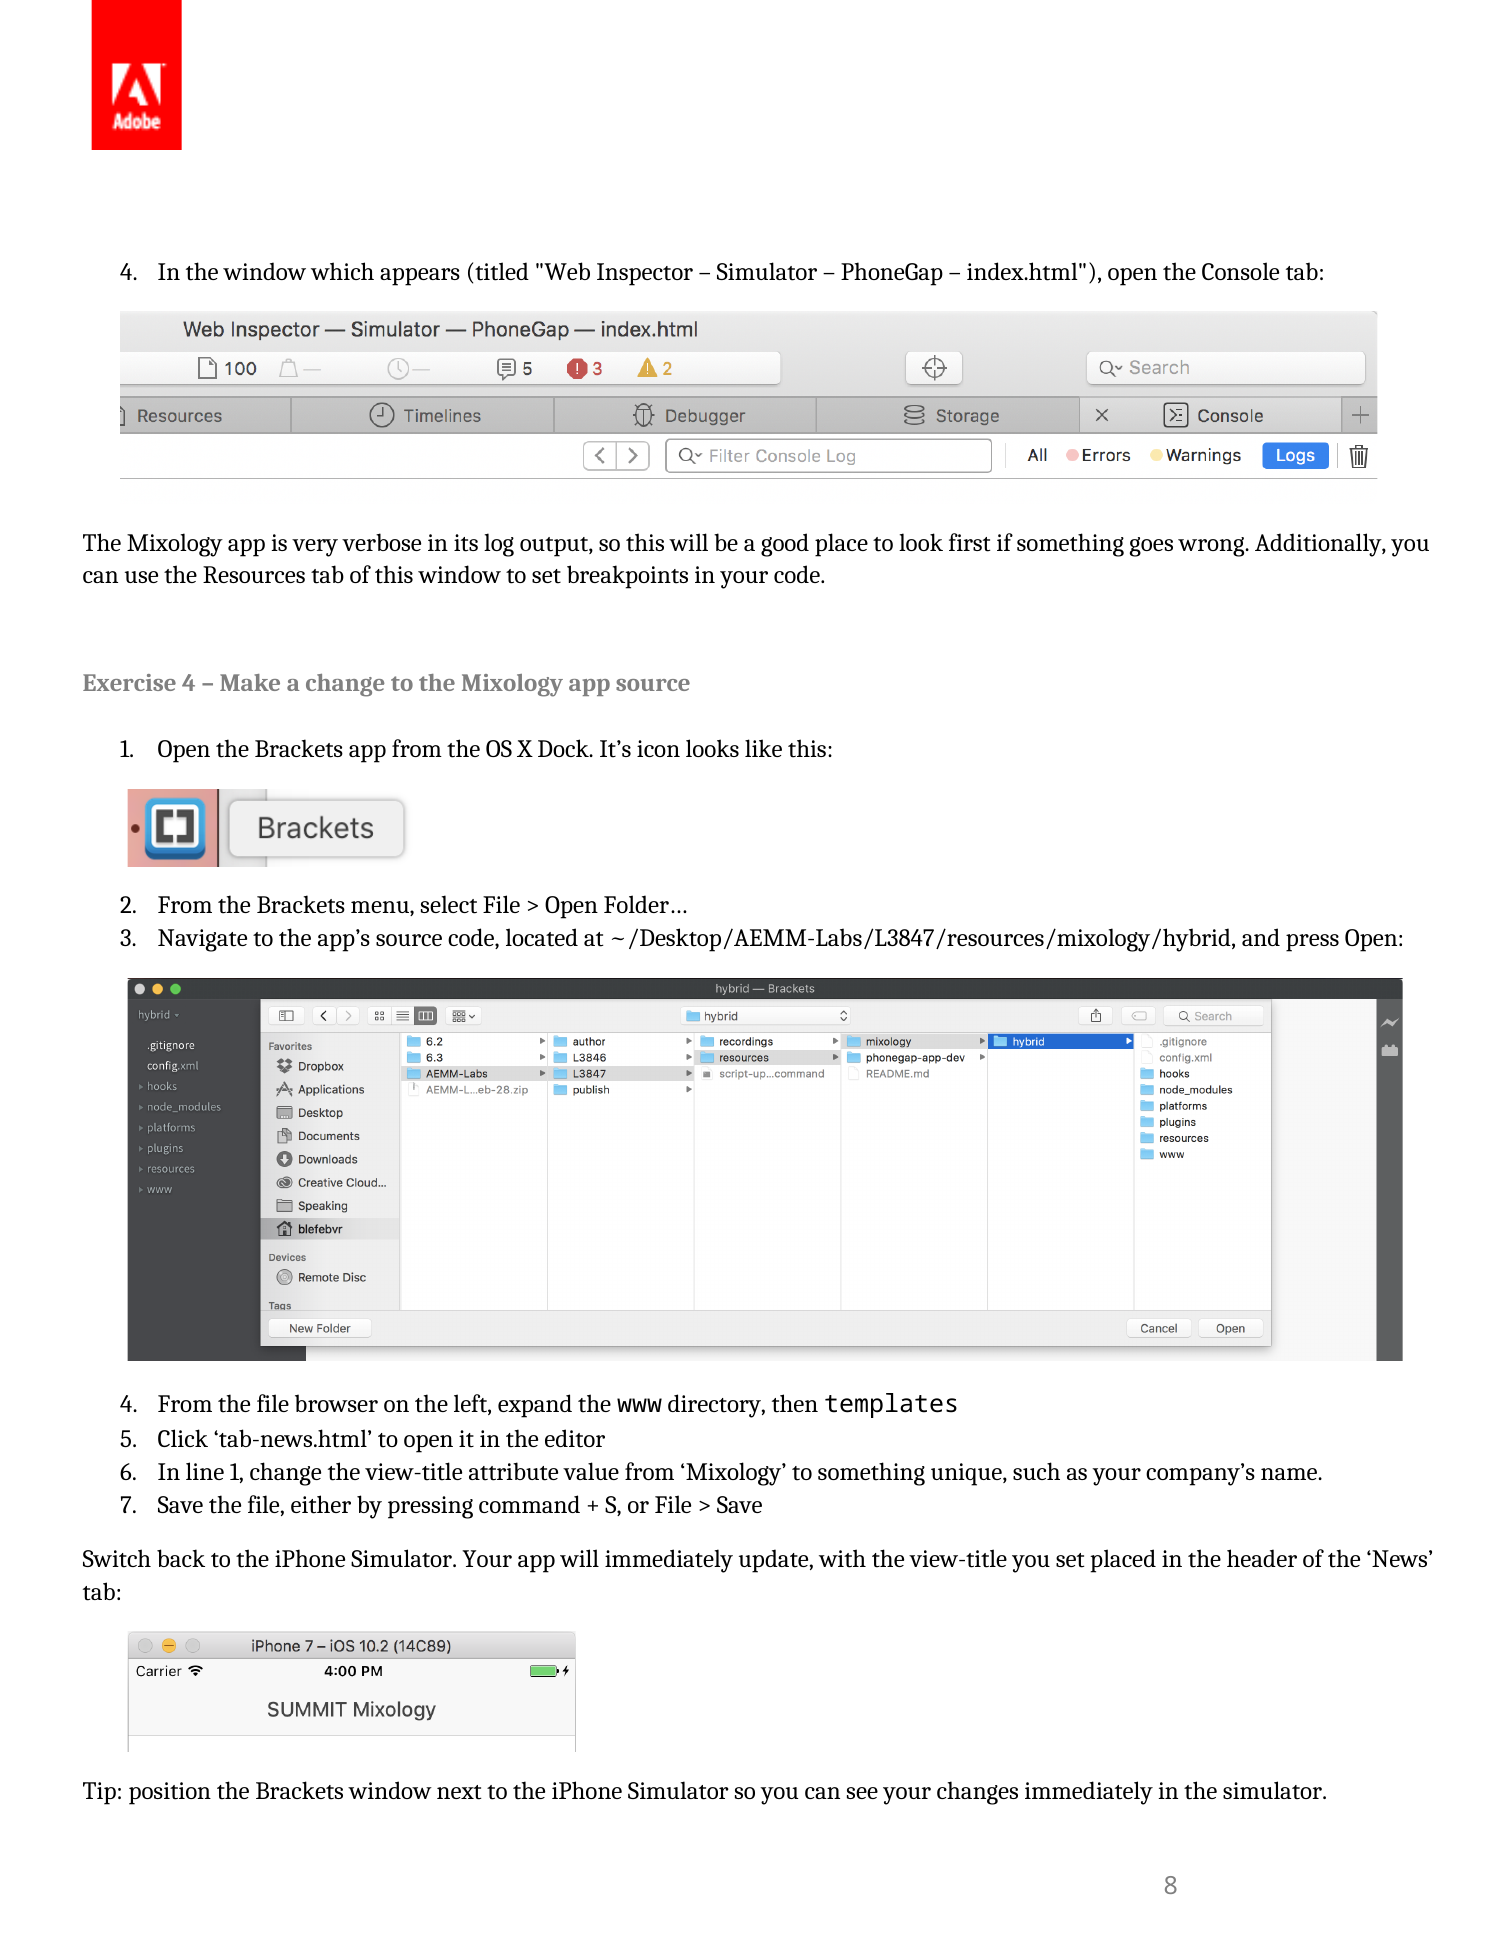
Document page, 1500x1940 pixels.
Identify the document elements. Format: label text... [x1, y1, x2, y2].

picture [127, 789, 418, 867]
list Click ‘tab-news.html’ to open it in the editor [120, 1425, 1447, 1454]
picture [52, 0, 182, 150]
list In line 1, change the view-title attribute value from ‘Mixology’ to something unique, such as your company’s name. [120, 1458, 1447, 1487]
text The Mixology app is very verbose in its log output, so this will be a good place to look first if something goes wrong. Additionally, you can use the Resources tab of this window to set breakpoints in your code. [82, 528, 1447, 590]
list Navigate to the app’s source code, located at ~/Desktop/AEMM-Labs/L3847/resources/mixology/hybrid, and press Open: [120, 924, 1447, 953]
picture [120, 311, 1378, 504]
list Open the Brackets app from the OS X Dock. It’s icon looks like this: [120, 735, 1447, 764]
subtitle Exercise 4 – Make a change to the Mixology app source [82, 669, 1447, 698]
picture [127, 978, 1403, 1361]
list Save the file, either by pressing command + S, or File > Save [120, 1491, 1447, 1520]
picture [127, 1631, 576, 1752]
text Tip: position the Brackets window next to the iPhone Simulator so you can see your changes immediately in the simulator. [82, 1777, 1447, 1806]
list In the window which appears (titled "Web Inspector – Simulator – PhoneGap – index.html"), open the Console tab: [120, 258, 1447, 287]
list From the file browser on the left, expand the www directory, then templates [120, 1386, 1447, 1420]
list From the Brackets menu, select File > Open Folder… [120, 891, 1447, 920]
text Switch back to the iPhone Simulator. Your app will immediately update, with the view-title you set placed in the header of the ‘News’ tab: [82, 1545, 1447, 1607]
